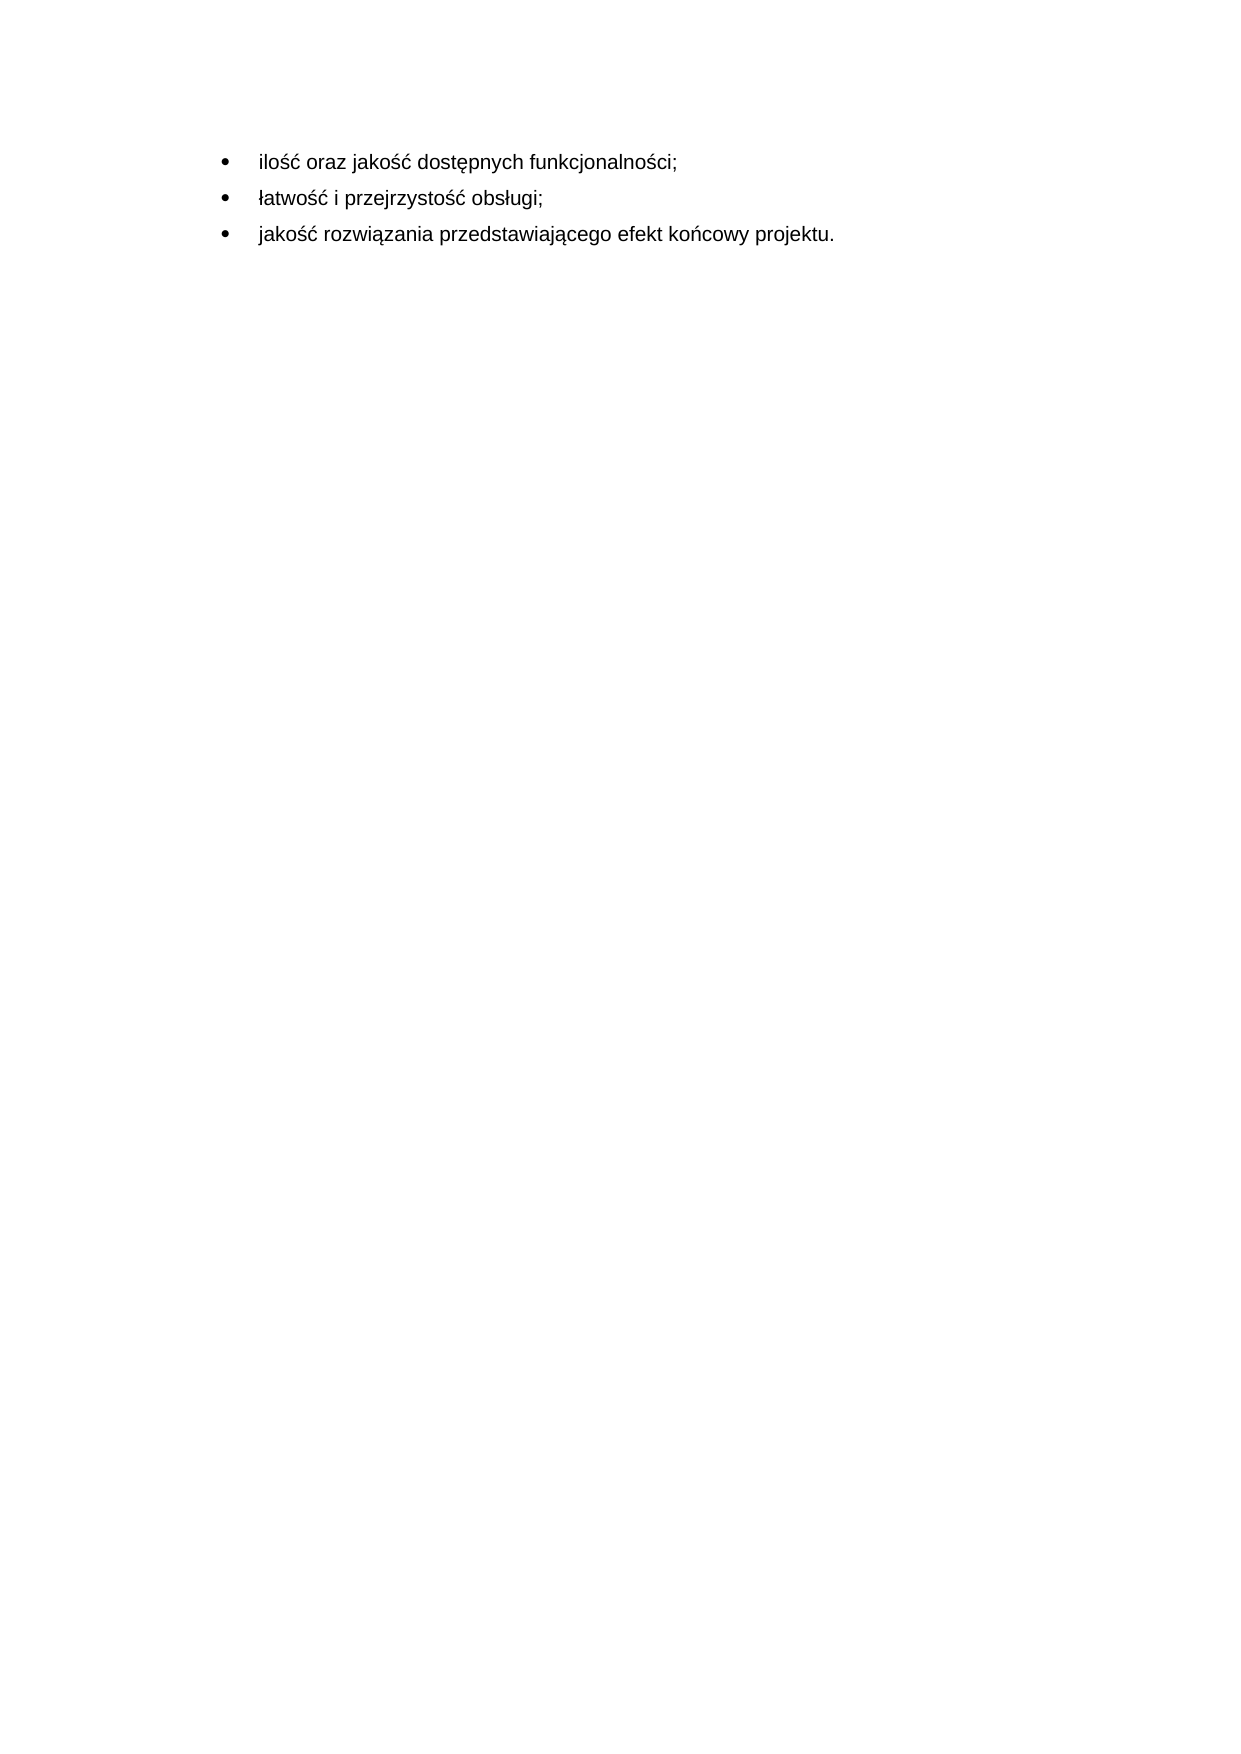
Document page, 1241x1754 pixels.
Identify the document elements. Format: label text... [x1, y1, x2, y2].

list ilość oraz jakość dostępnych funkcjonalności; [222, 150, 1092, 174]
list łatwość i przejrzystość obsługi; [222, 186, 1092, 210]
list jakość rozwiązania przedstawiającego efekt końcowy projektu. [222, 222, 1092, 246]
